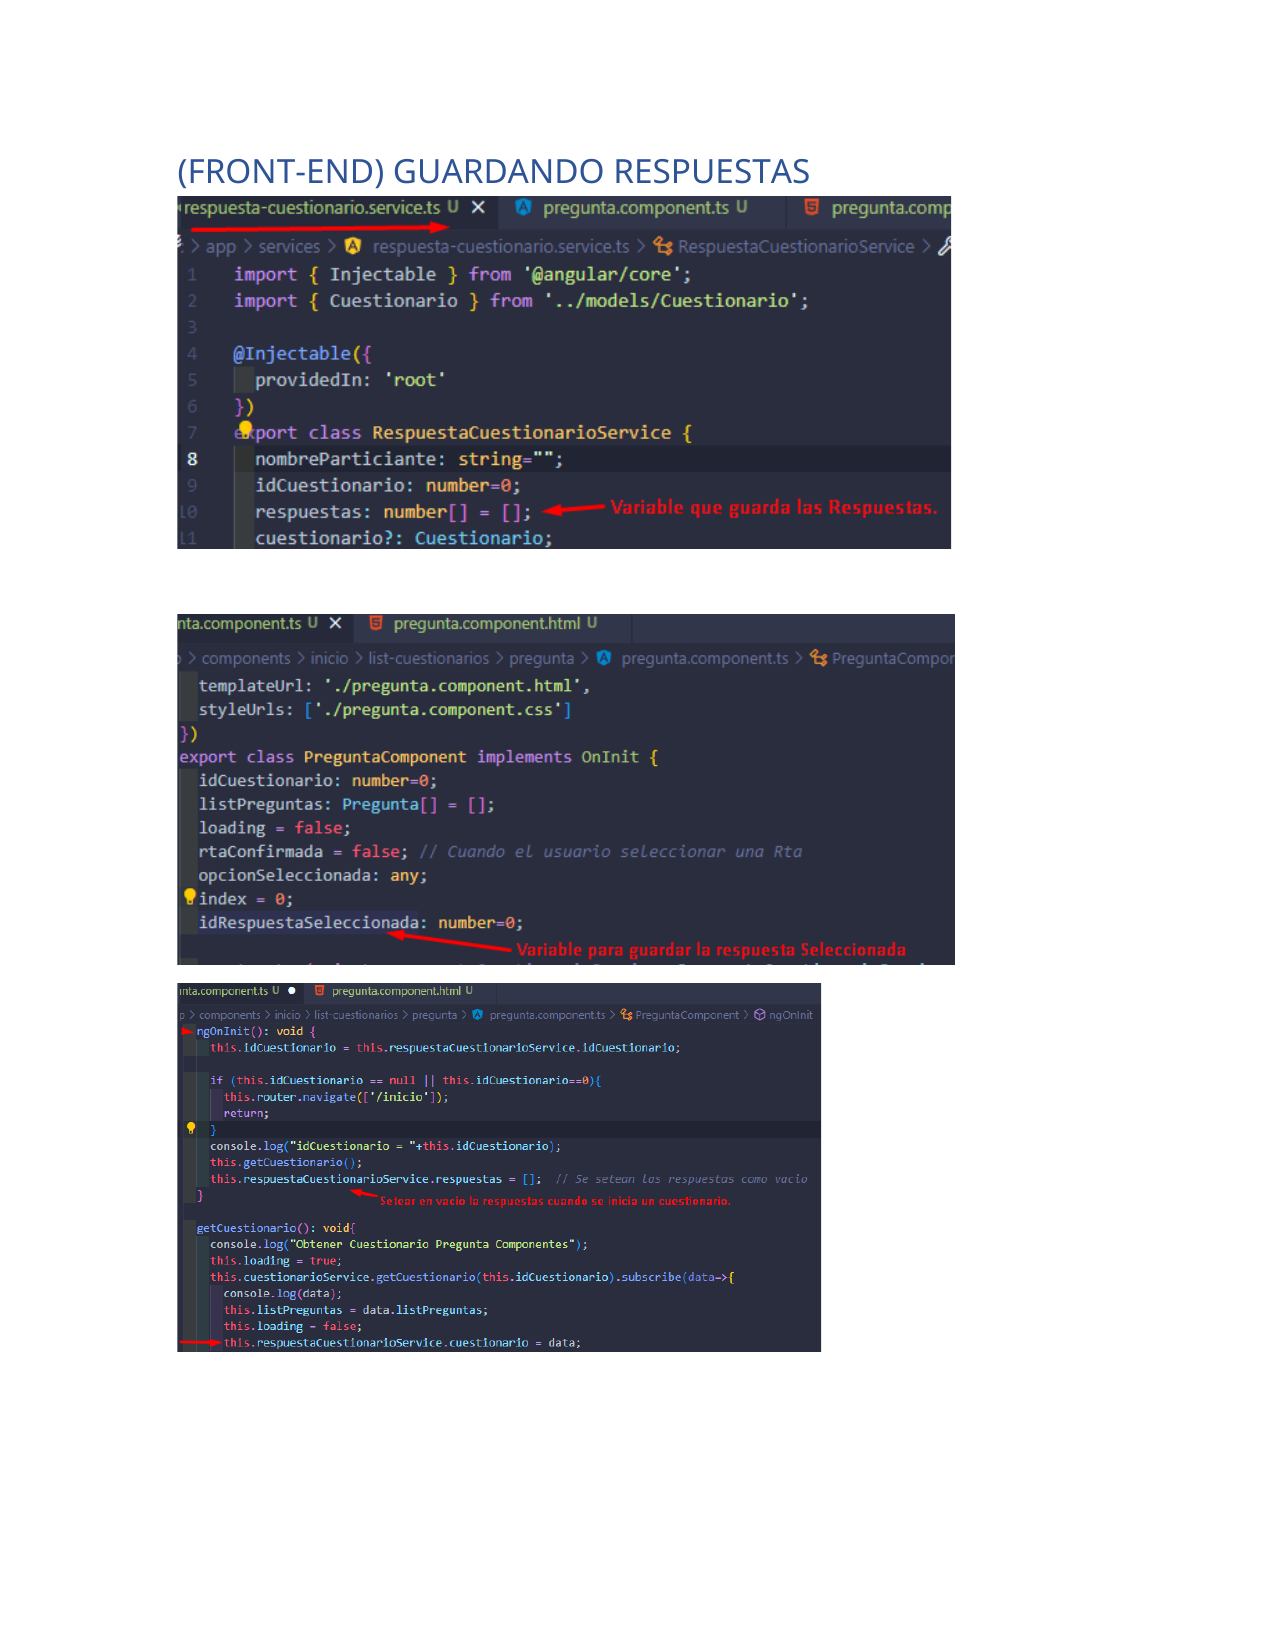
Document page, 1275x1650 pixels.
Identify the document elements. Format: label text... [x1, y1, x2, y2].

picture [177, 983, 822, 1352]
picture [177, 614, 955, 965]
subtitle (FRONT-END) GUARDANDO RESPUESTAS [177, 148, 1098, 193]
picture [177, 196, 952, 549]
